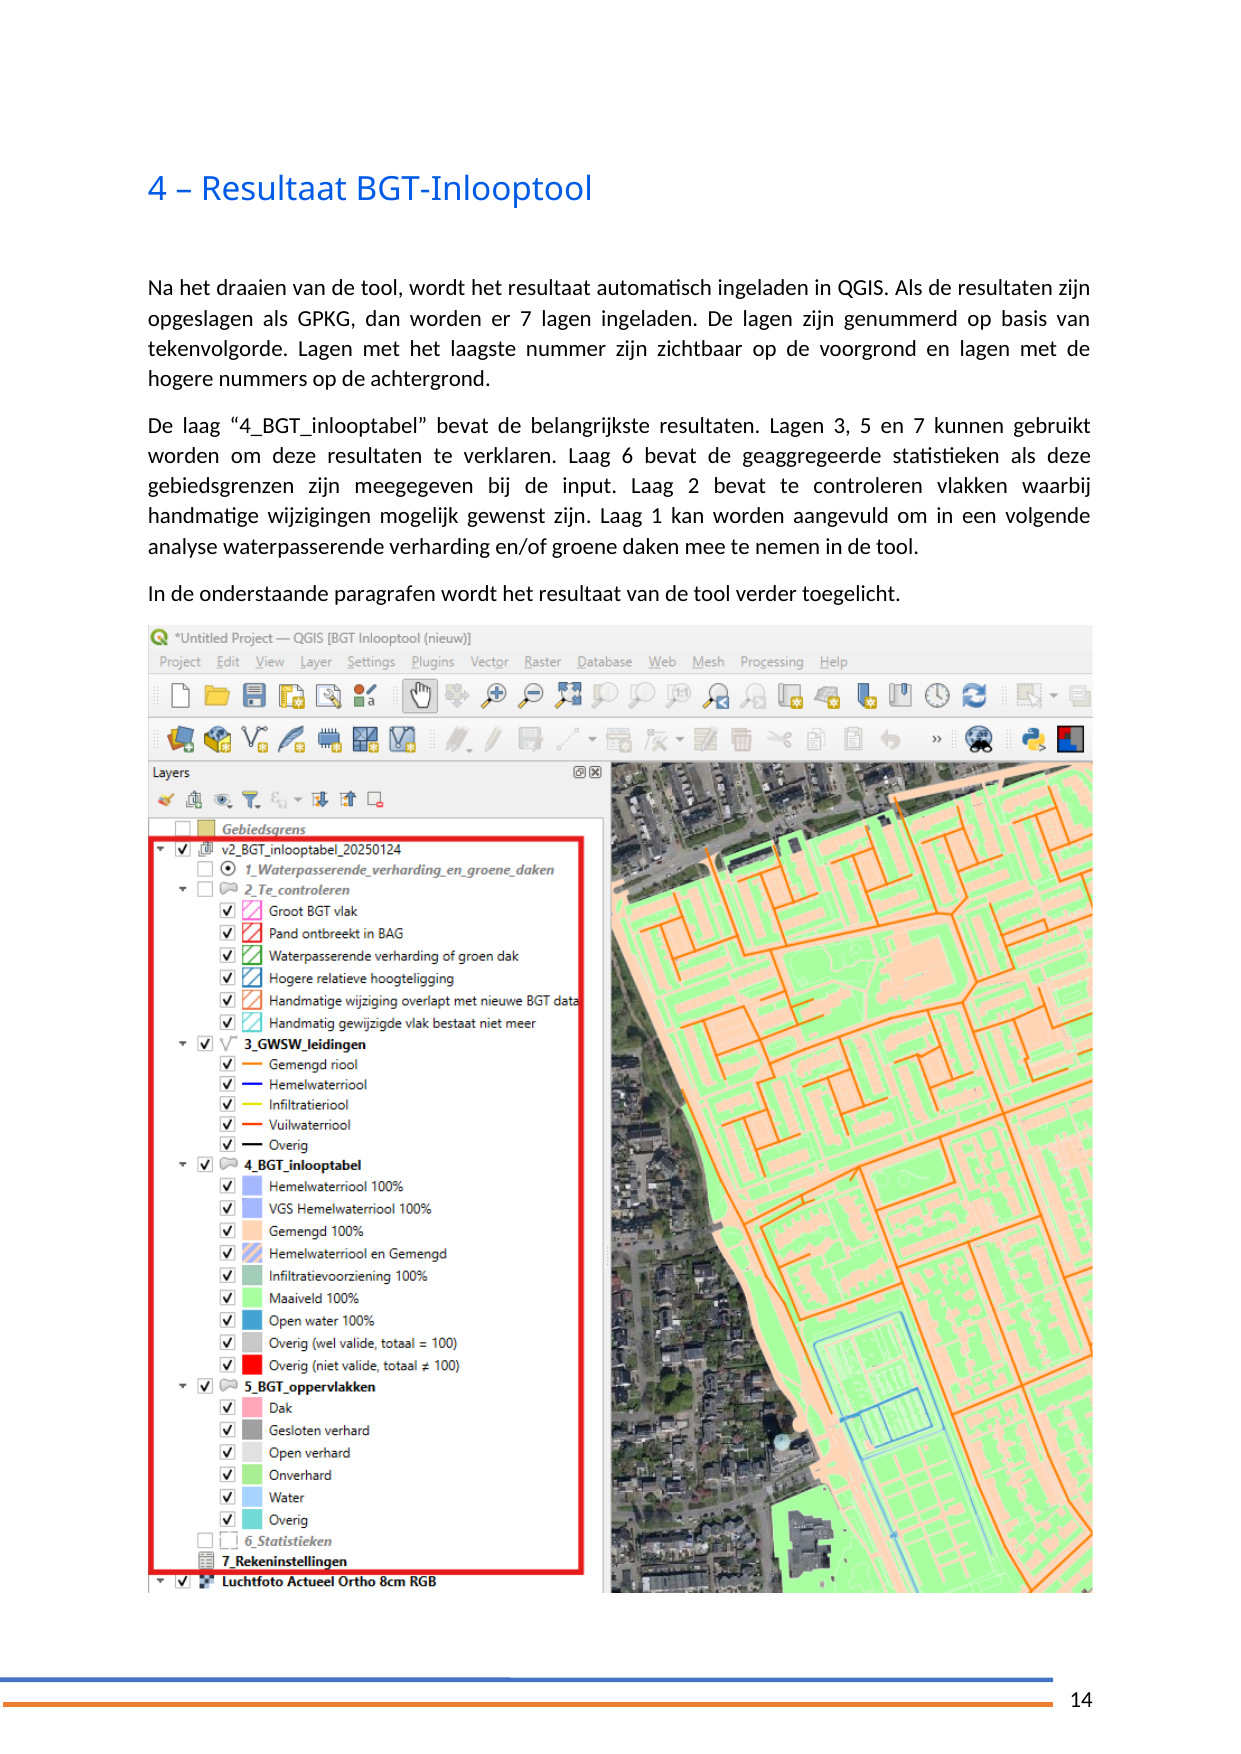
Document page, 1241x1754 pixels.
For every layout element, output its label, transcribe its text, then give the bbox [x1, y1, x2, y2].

subtitle 4 – Resultaat BGT-Inlooptool [148, 165, 1092, 211]
text De laag “4_BGT_inlooptabel” bevat de belangrijkste resultaten. Lagen 3, 5 en 7 kunnen gebruikt worden om deze resultaten te verklaren. Laag 6 bevat de geaggregeerde statistieken als deze gebiedsgrenzen zijn meegegeven bij de input. Laag 2 bevat te controleren vlakken waarbij handmatige wijzigingen mogelijk gewenst zijn. Laag 1 kan worden aangevuld om in een volgende analyse waterpasserende verharding en/of groene daken mee te nemen in de tool. [148, 411, 1092, 560]
picture [147, 625, 1093, 1593]
text In de onderstaande paragrafen wordt het resultaat van de tool verder toegelicht. [148, 579, 1092, 607]
text Na het draaien van de tool, wordt het resultaat automatisch ingeladen in QGIS. Als de resultaten zijn opgeslagen als GPKG, dan worden er 7 lagen ingeladen. De lagen zijn genummerd op basis van tekenvolgorde. Lagen met het laagste nummer zijn zichtbaar op de voorgrond en lagen met de hogere nummers op de achtergrond. [148, 273, 1092, 392]
